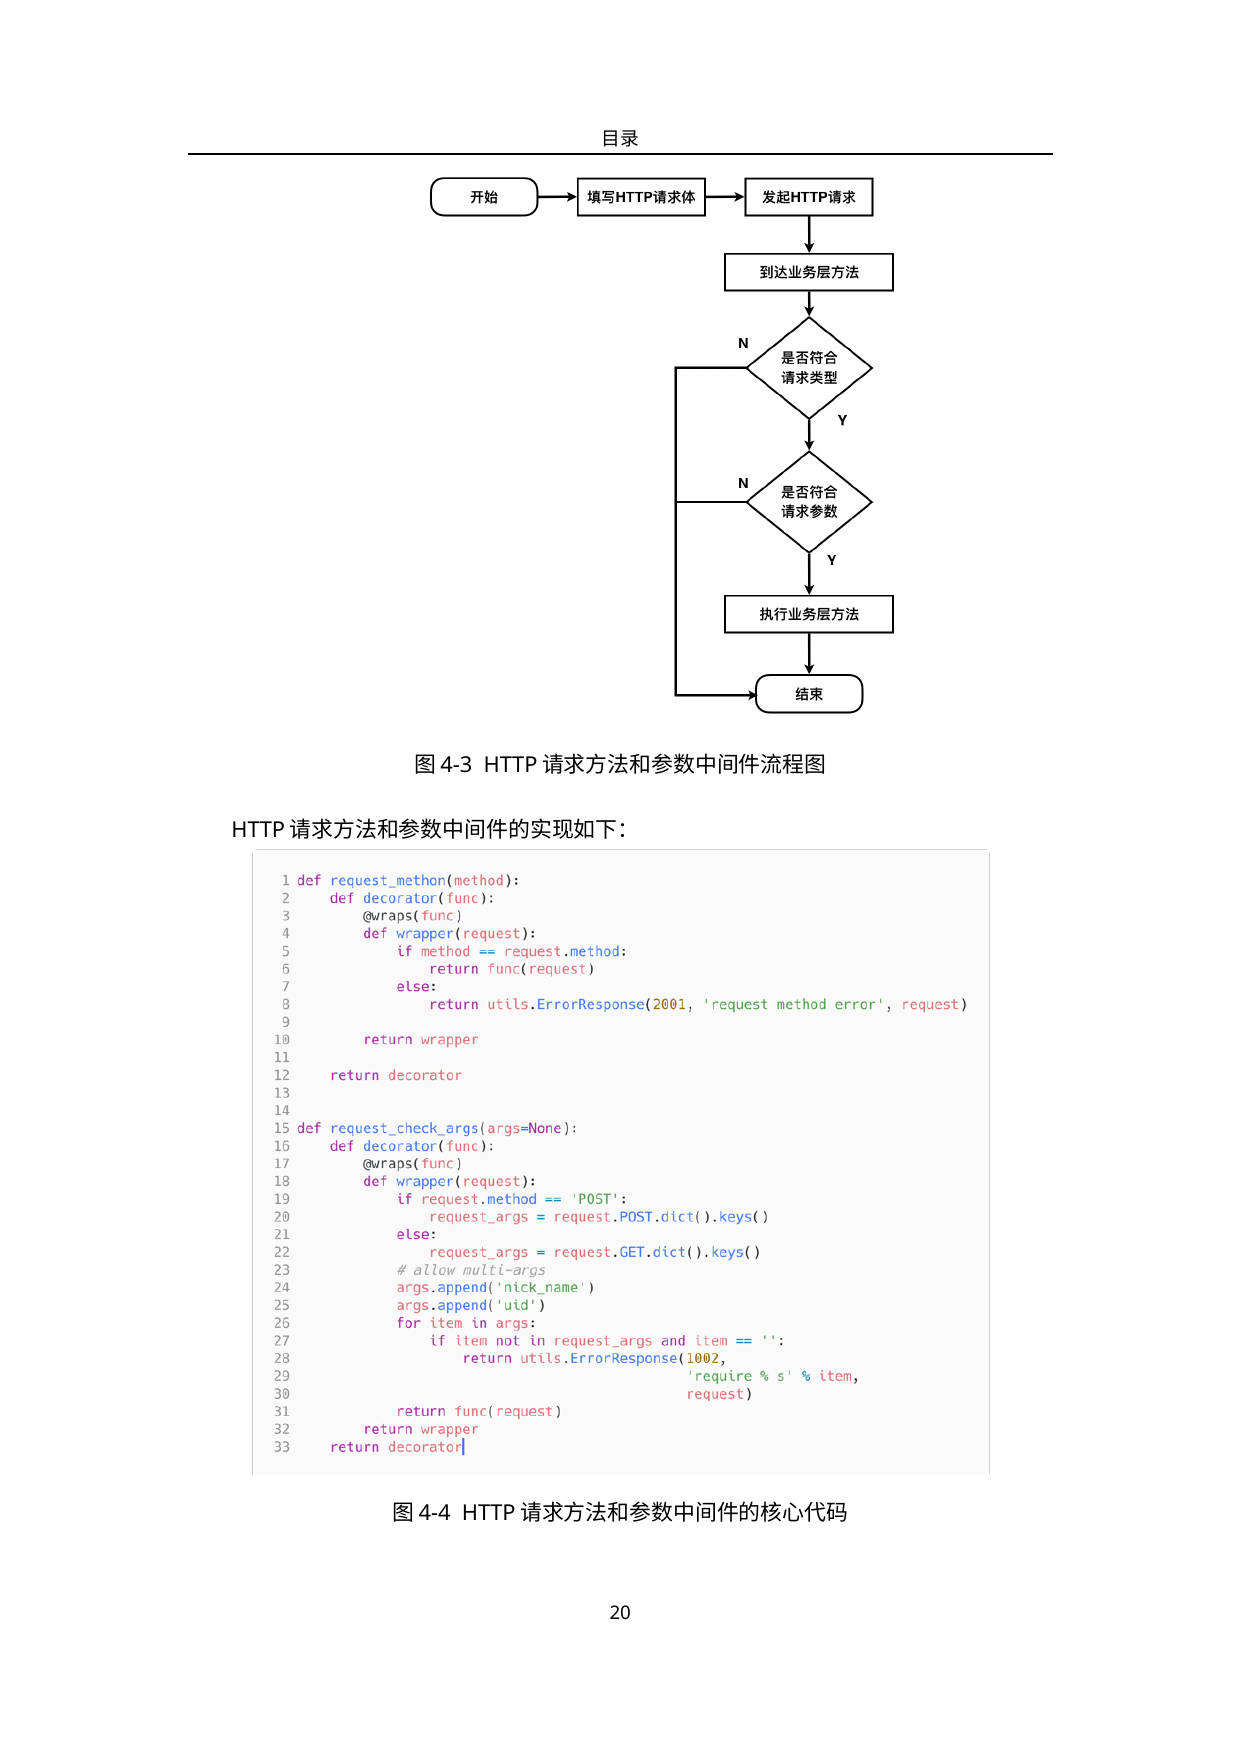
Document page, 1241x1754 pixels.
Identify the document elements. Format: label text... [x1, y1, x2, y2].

picture [245, 844, 995, 1482]
text HTTP请求方法和参数中间件的实现如下： [187, 812, 1053, 845]
text 图4-3 HTTP请求方法和参数中间件流程图 [187, 747, 1053, 780]
picture [425, 162, 903, 720]
text 图4-4 HTTP请求方法和参数中间件的核心代码 [187, 1495, 1053, 1527]
